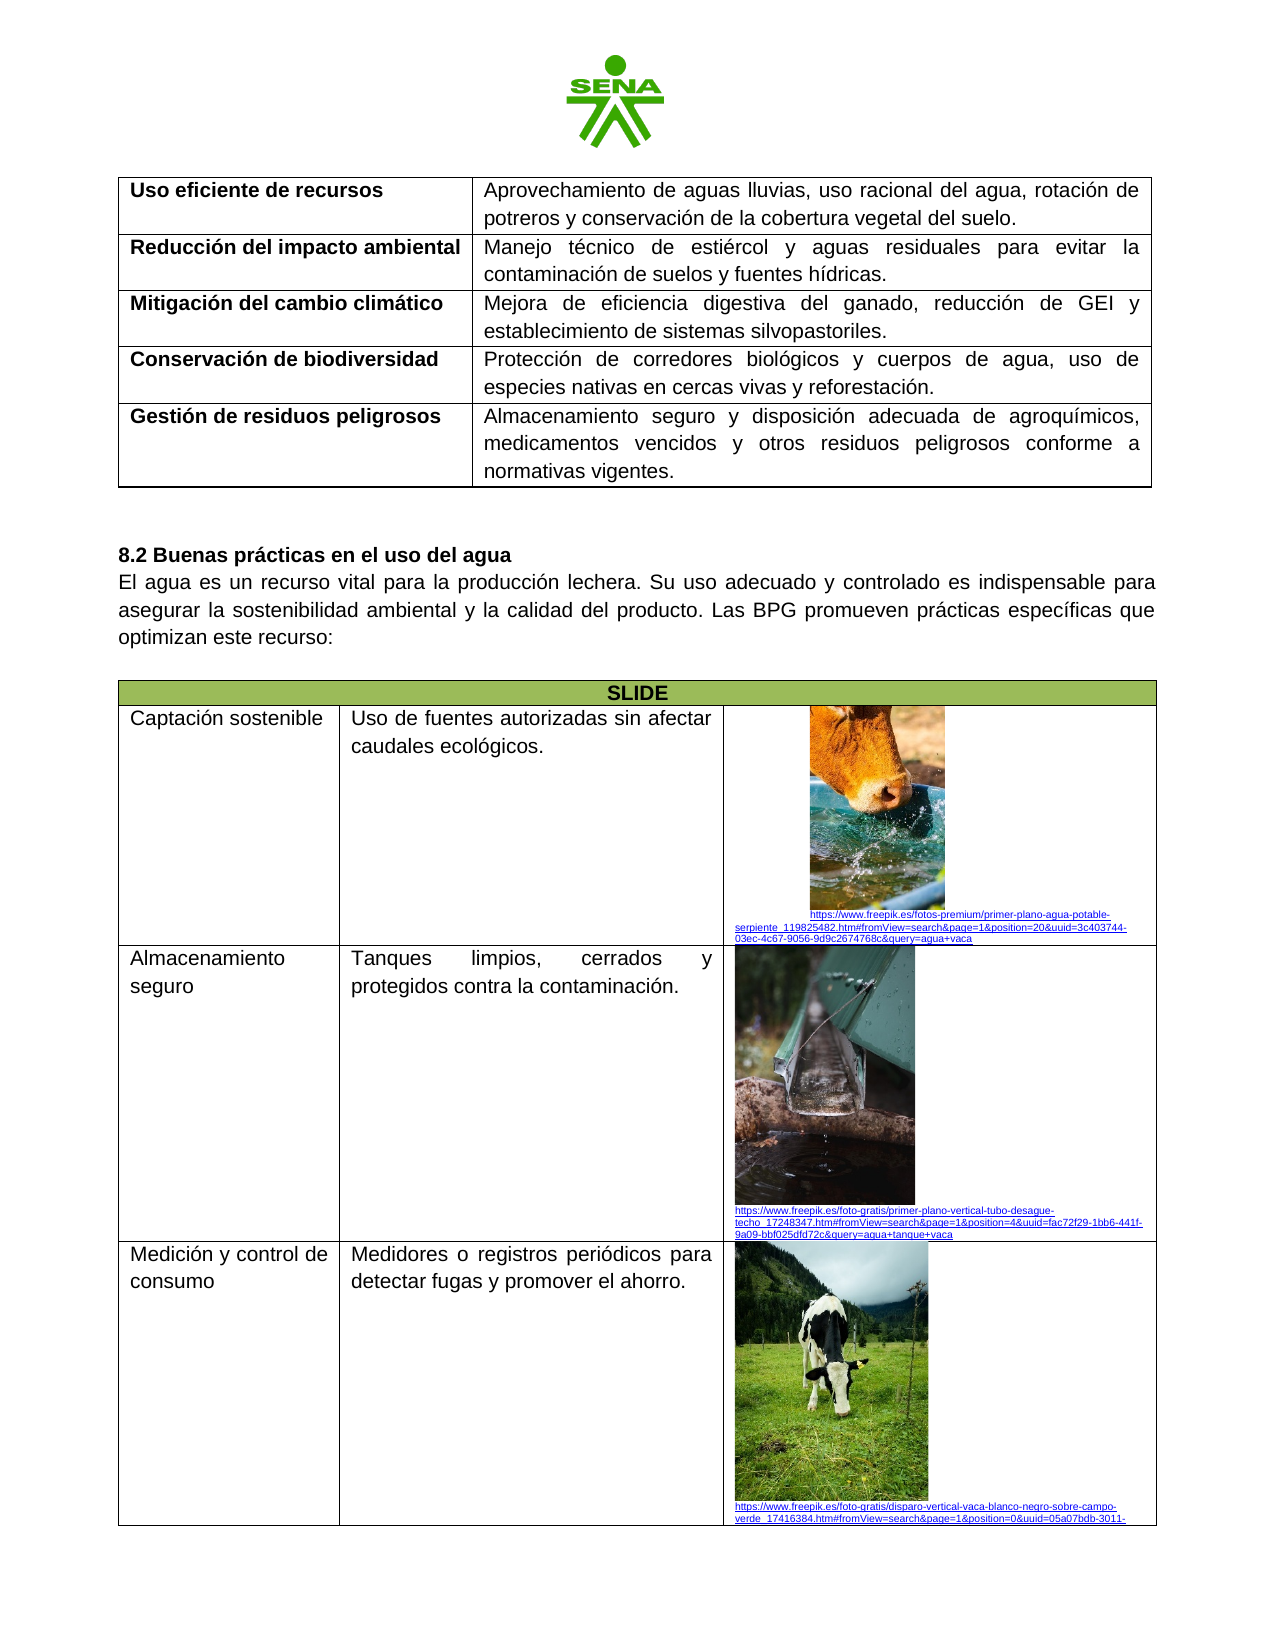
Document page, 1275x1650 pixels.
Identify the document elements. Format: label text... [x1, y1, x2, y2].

table_cell Tanques limpios, cerrados y protegidos contra la contaminación. [340, 946, 723, 1241]
table_cell Almacenamiento seguro y disposición adecuada de agroquímicos, medicamentos vencidos y otros residuos peligrosos conforme a normativas vigentes. [473, 404, 1151, 486]
table_cell Aprovechamiento de aguas lluvias, uso racional del agua, rotación de potreros y conservación de la cobertura vegetal del suelo. [473, 178, 1151, 233]
table_cell Manejo técnico de estiércol y aguas residuales para evitar la contaminación de suelos y fuentes hídricas. [473, 235, 1151, 290]
table_cell Gestión de residuos peligrosos [119, 404, 472, 486]
table_cell Uso de fuentes autorizadas sin afectar caudales ecológicos. [340, 706, 723, 945]
picture [809, 706, 945, 910]
table_cell Almacenamiento seguro [119, 946, 339, 1241]
text 8.2 Buenas prácticas en el uso del agua [118, 542, 1157, 566]
table_cell https://www.freepik.es/foto-gratis/primer-plano-vertical-tubo-desague-techo_17248347.htm#fromView=search&page=1&position=4&uuid=fac72f29-1bb6-441f-9a09-bbf025dfd72c&query=agua+tanque+vaca [724, 946, 1156, 1241]
table_cell Uso eficiente de recursos [119, 178, 472, 233]
table_cell Protección de corredores biológicos y cuerpos de agua, uso de especies nativas en cercas vivas y reforestación. [473, 347, 1151, 403]
table_cell Reducción del impacto ambiental [119, 235, 472, 290]
table_cell https://www.freepik.es/fotos-premium/primer-plano-agua-potable-serpiente_119825482.htm#fromView=search&page=1&position=20&uuid=3c403744-03ec-4c67-9056-9d9c2674768c&query=agua+vaca [724, 706, 1156, 945]
picture [734, 946, 916, 1205]
table_cell Mitigación del cambio climático [119, 291, 472, 346]
picture [566, 55, 664, 148]
text El agua es un recurso vital para la producción lechera. Su uso adecuado y controlado es indispensable para asegurar la sostenibilidad ambiental y la calidad del producto. Las BPG promueven prácticas específicas que optimizan este recurso: [118, 570, 1157, 649]
table_cell Medición y control de consumo [119, 1242, 339, 1524]
table_header SLIDE [119, 681, 1156, 705]
table_cell Medidores o registros periódicos para detectar fugas y promover el ahorro. [340, 1242, 723, 1524]
table_cell Captación sostenible [119, 706, 339, 945]
picture [734, 1241, 929, 1501]
table_cell Conservación de biodiversidad [119, 347, 472, 403]
table_cell Mejora de eficiencia digestiva del ganado, reducción de GEI y establecimiento de sistemas silvopastoriles. [473, 291, 1151, 346]
